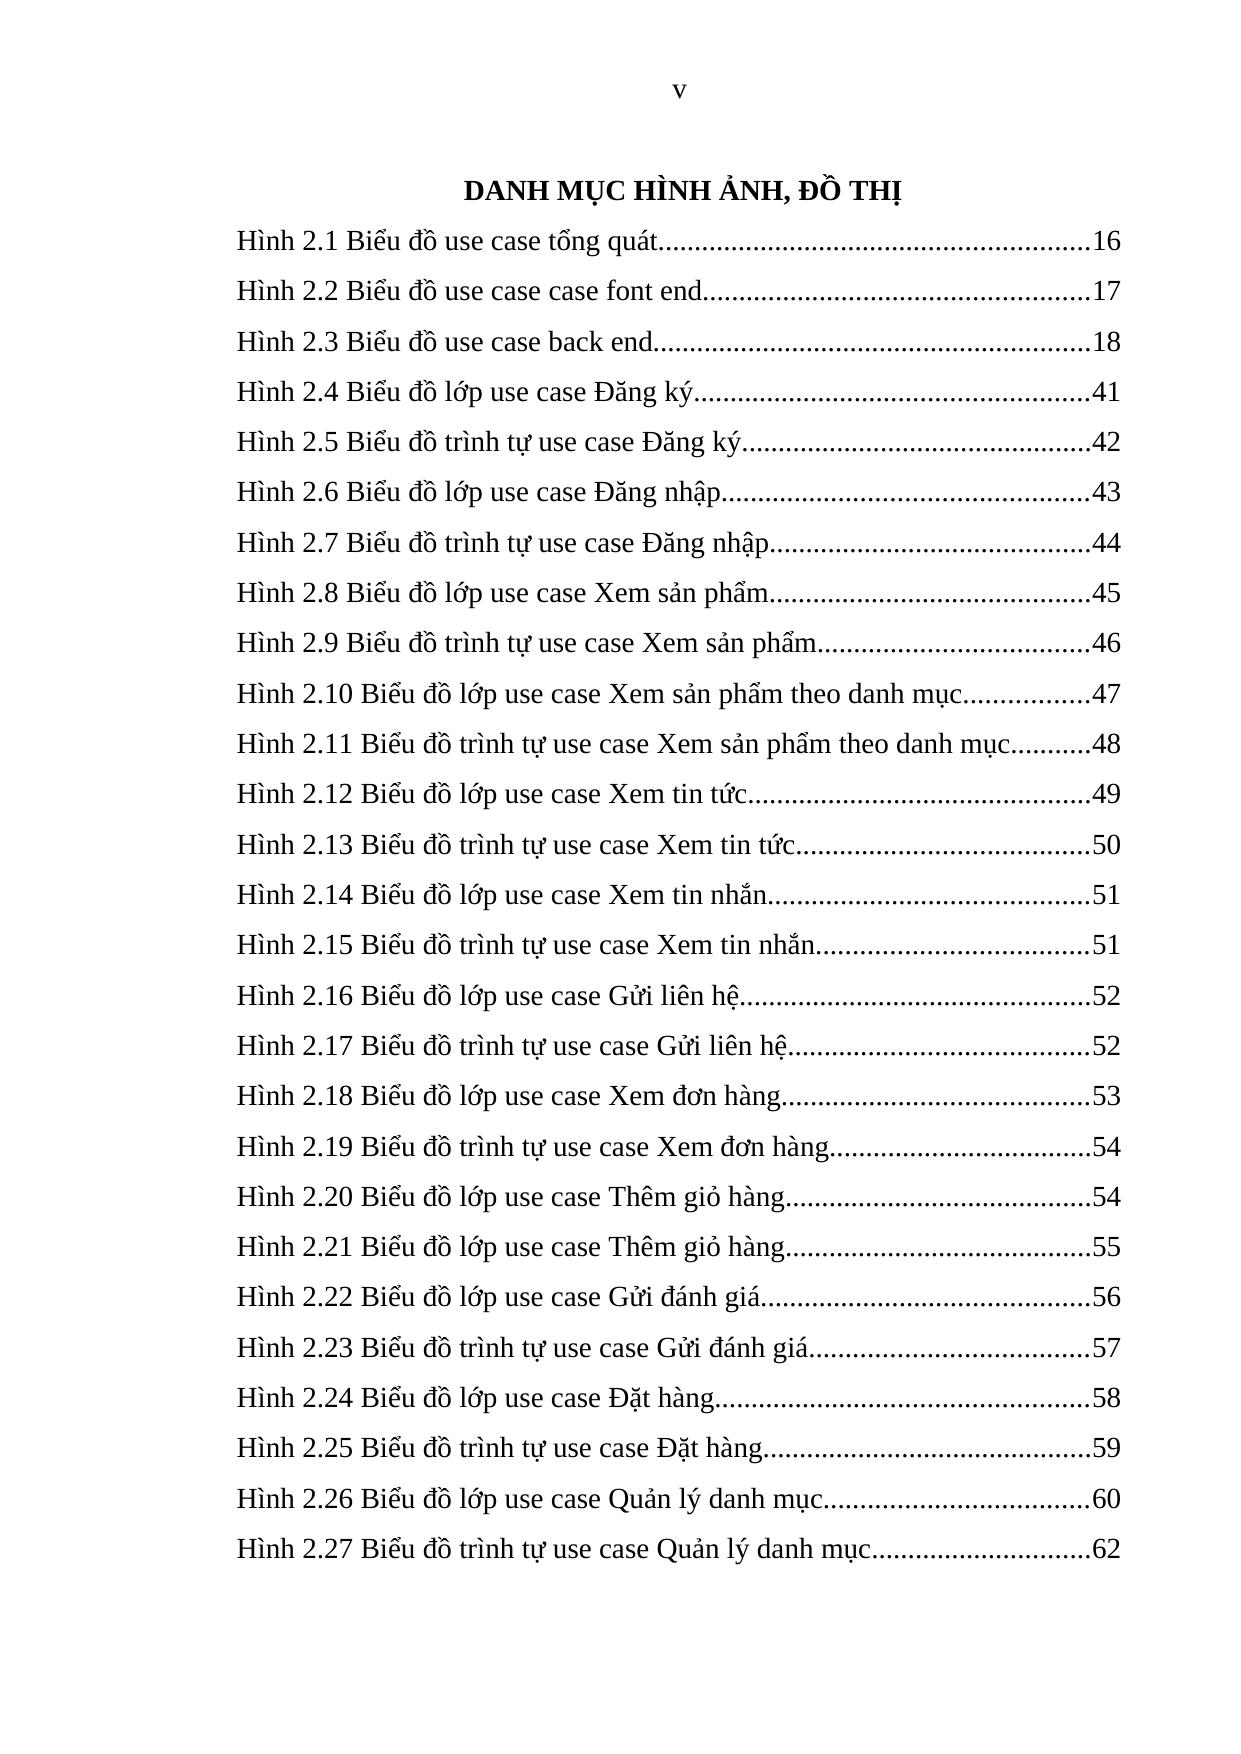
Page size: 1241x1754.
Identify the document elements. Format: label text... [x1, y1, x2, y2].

text Hình 2.15 Biểu đồ trình tự use case Xem tin nhắn 51 [207, 927, 1122, 961]
text Hình 2.17 Biểu đồ trình tự use case Gửi liên hệ 52 [207, 1028, 1122, 1062]
text Hình 2.7 Biểu đồ trình tự use case Đăng nhập 44 [207, 525, 1122, 558]
text Hình 2.8 Biểu đồ lớp use case Xem sản phẩm 45 [207, 575, 1122, 609]
text Hình 2.25 Biểu đồ trình tự use case Đặt hàng 59 [207, 1431, 1122, 1464]
text Hình 2.18 Biểu đồ lớp use case Xem đơn hàng 53 [207, 1078, 1122, 1112]
text Hình 2.21 Biểu đồ lớp use case Thêm giỏ hàng 55 [207, 1229, 1122, 1263]
text Hình 2.26 Biểu đồ lớp use case Quản lý danh mục 60 [207, 1481, 1122, 1514]
text Hình 2.4 Biểu đồ lớp use case Đăng ký 41 [207, 374, 1122, 407]
text Hình 2.24 Biểu đồ lớp use case Đặt hàng 58 [207, 1380, 1122, 1414]
text Hình 2.10 Biểu đồ lớp use case Xem sản phẩm theo danh mục 47 [207, 676, 1122, 709]
text Hình 2.2 Biểu đồ use case case font end 17 [207, 273, 1122, 307]
text Hình 2.23 Biểu đồ trình tự use case Gửi đánh giá 57 [207, 1330, 1122, 1363]
text Hình 2.9 Biểu đồ trình tự use case Xem sản phẩm 46 [207, 626, 1122, 659]
text Hình 2.11 Biểu đồ trình tự use case Xem sản phẩm theo danh mục 48 [207, 726, 1122, 760]
text Hình 2.1 Biểu đồ use case tổng quát 16 [207, 223, 1122, 257]
text Hình 2.3 Biểu đồ use case back end 18 [207, 324, 1122, 357]
text Hình 2.13 Biểu đồ trình tự use case Xem tin tức 50 [207, 827, 1122, 860]
text Hình 2.14 Biểu đồ lớp use case Xem tin nhắn 51 [207, 877, 1122, 911]
text Hình 2.5 Biểu đồ trình tự use case Đăng ký 42 [207, 424, 1122, 458]
text Hình 2.19 Biểu đồ trình tự use case Xem đơn hàng 54 [207, 1129, 1122, 1162]
text Hình 2.12 Biểu đồ lớp use case Xem tin tức 49 [207, 776, 1122, 810]
subtitle DANH MỤC HÌNH ẢNH, ĐỒ THỊ [244, 173, 1122, 206]
text Hình 2.20 Biểu đồ lớp use case Thêm giỏ hàng 54 [207, 1179, 1122, 1212]
text Hình 2.22 Biểu đồ lớp use case Gửi đánh giá 56 [207, 1279, 1122, 1313]
text Hình 2.6 Biểu đồ lớp use case Đăng nhập 43 [207, 474, 1122, 508]
text Hình 2.27 Biểu đồ trình tự use case Quản lý danh mục 62 [207, 1531, 1122, 1565]
text Hình 2.16 Biểu đồ lớp use case Gửi liên hệ 52 [207, 978, 1122, 1011]
